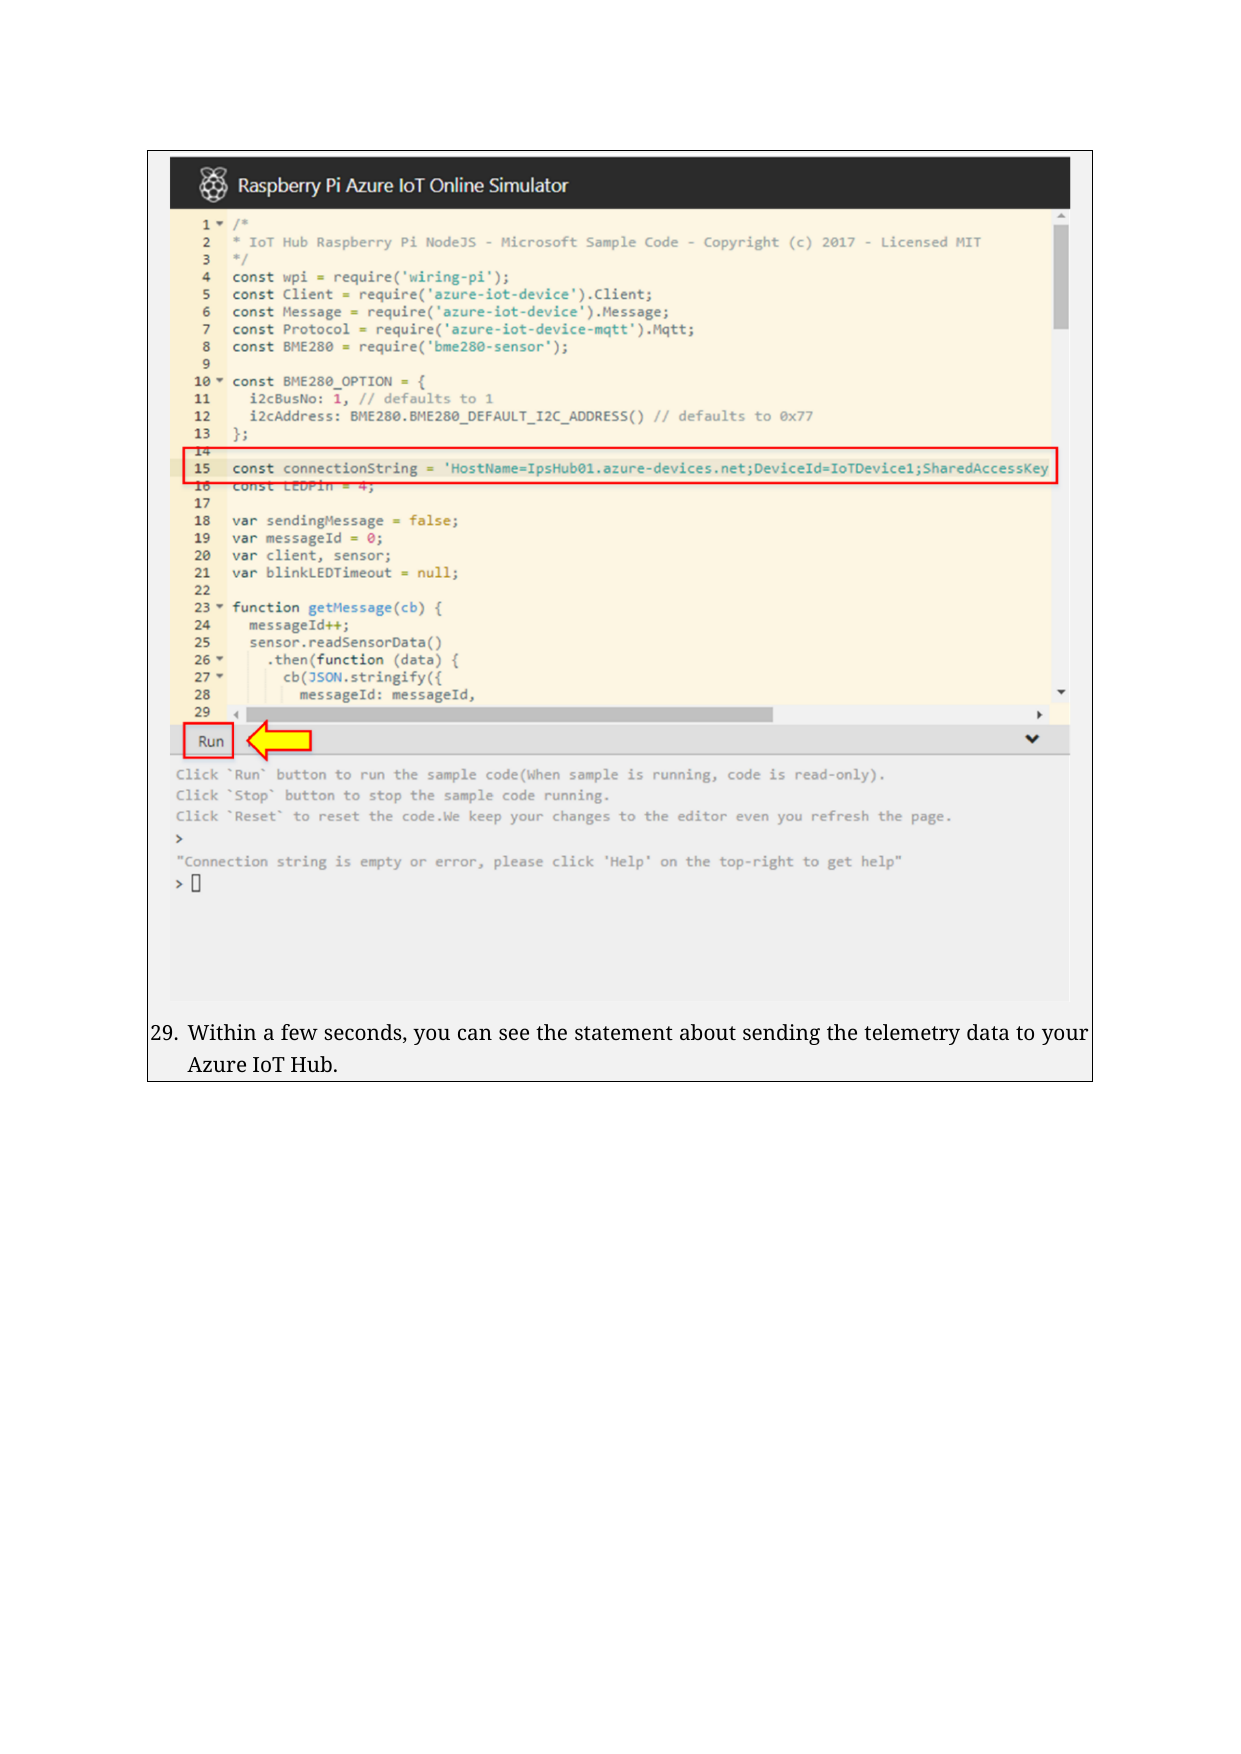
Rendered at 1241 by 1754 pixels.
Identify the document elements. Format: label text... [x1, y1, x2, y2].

list Within a few seconds, you can see the statement about sending the telemetry data to your Azure IoT Hub. [148, 1015, 1092, 1081]
picture [169, 153, 1071, 1002]
